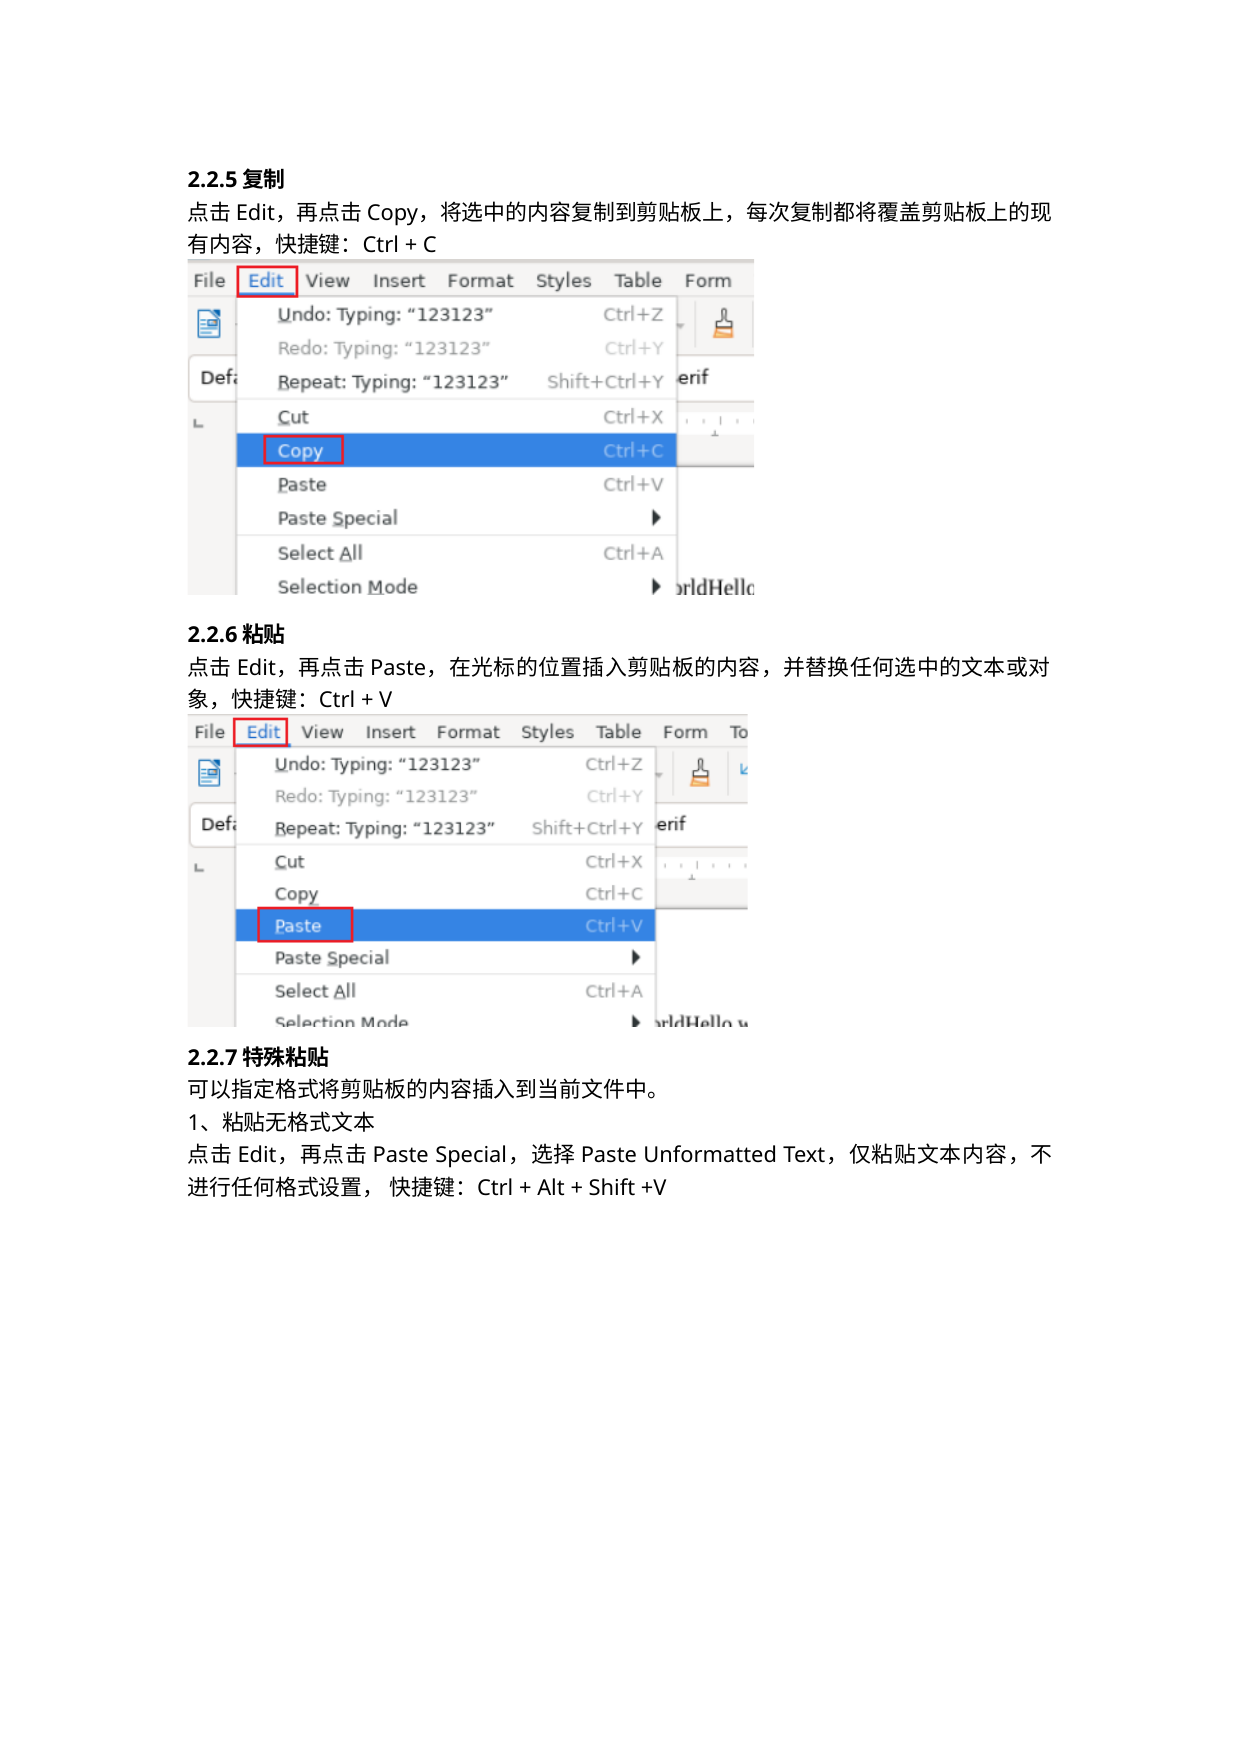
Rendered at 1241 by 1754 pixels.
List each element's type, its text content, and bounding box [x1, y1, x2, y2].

picture [187, 259, 755, 595]
text 2.2.7特殊粘贴 [187, 1039, 1053, 1072]
text 点击Edit，再点击Paste Special，选择Paste Unformatted Text，仅粘贴文本内容，不进行任何格式设置， 快捷键：Ctrl + Alt + Shift +V [187, 1137, 1053, 1202]
text 2.2.6粘贴 [187, 617, 1053, 649]
text 点击Edit，再点击Paste，在光标的位置插入剪贴板的内容，并替换任何选中的文本或对象，快捷键：Ctrl + V [187, 649, 1053, 714]
text 可以指定格式将剪贴板的内容插入到当前文件中。 [187, 1072, 1053, 1104]
picture [187, 714, 748, 1027]
text 点击Edit，再点击Copy，将选中的内容复制到剪贴板上，每次复制都将覆盖剪贴板上的现有内容，快捷键：Ctrl + C [187, 194, 1053, 259]
text 2.2.5复制 [187, 162, 1053, 194]
text 1、粘贴无格式文本 [187, 1104, 1053, 1137]
